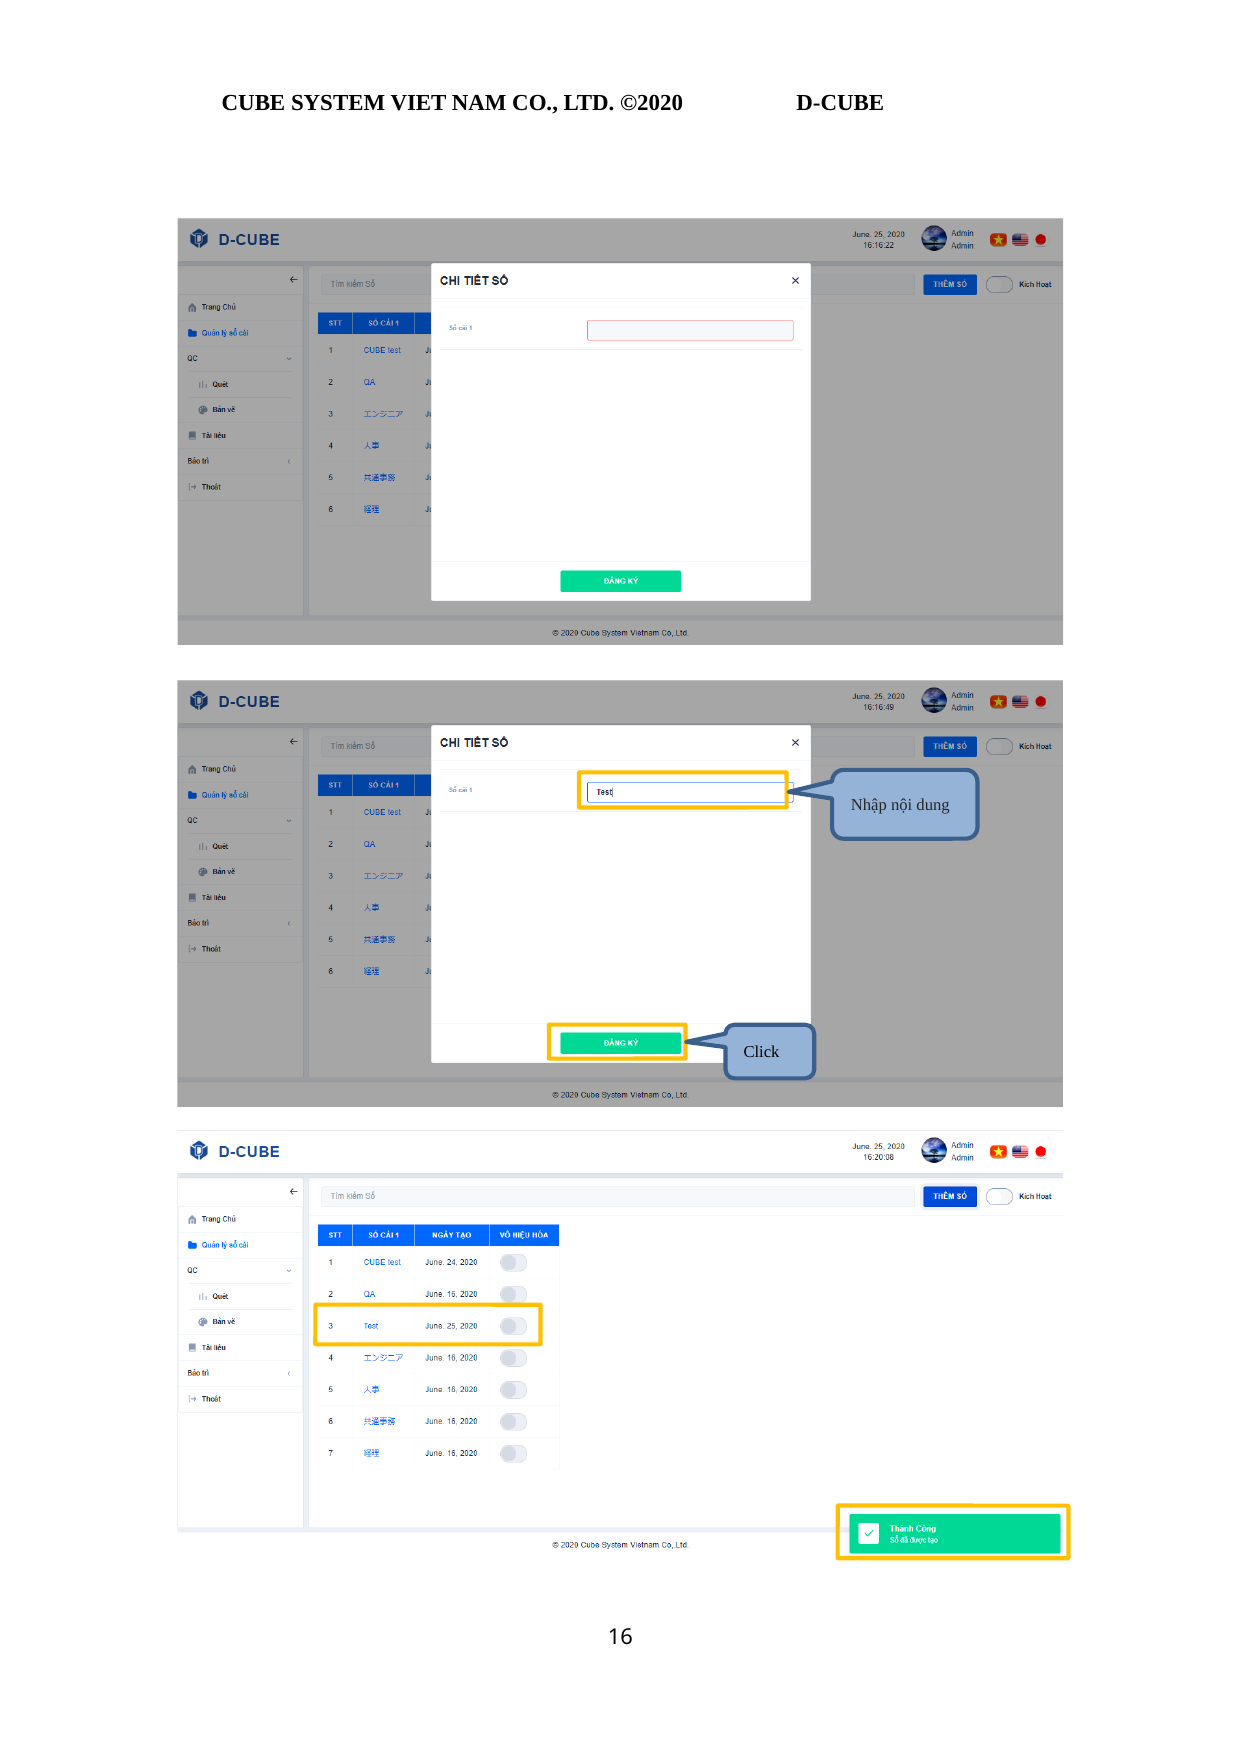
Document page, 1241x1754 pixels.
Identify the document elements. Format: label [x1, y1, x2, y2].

picture [177, 677, 1063, 1107]
picture [177, 216, 1064, 645]
picture [840, 1508, 1063, 1556]
picture [177, 1127, 1063, 1557]
